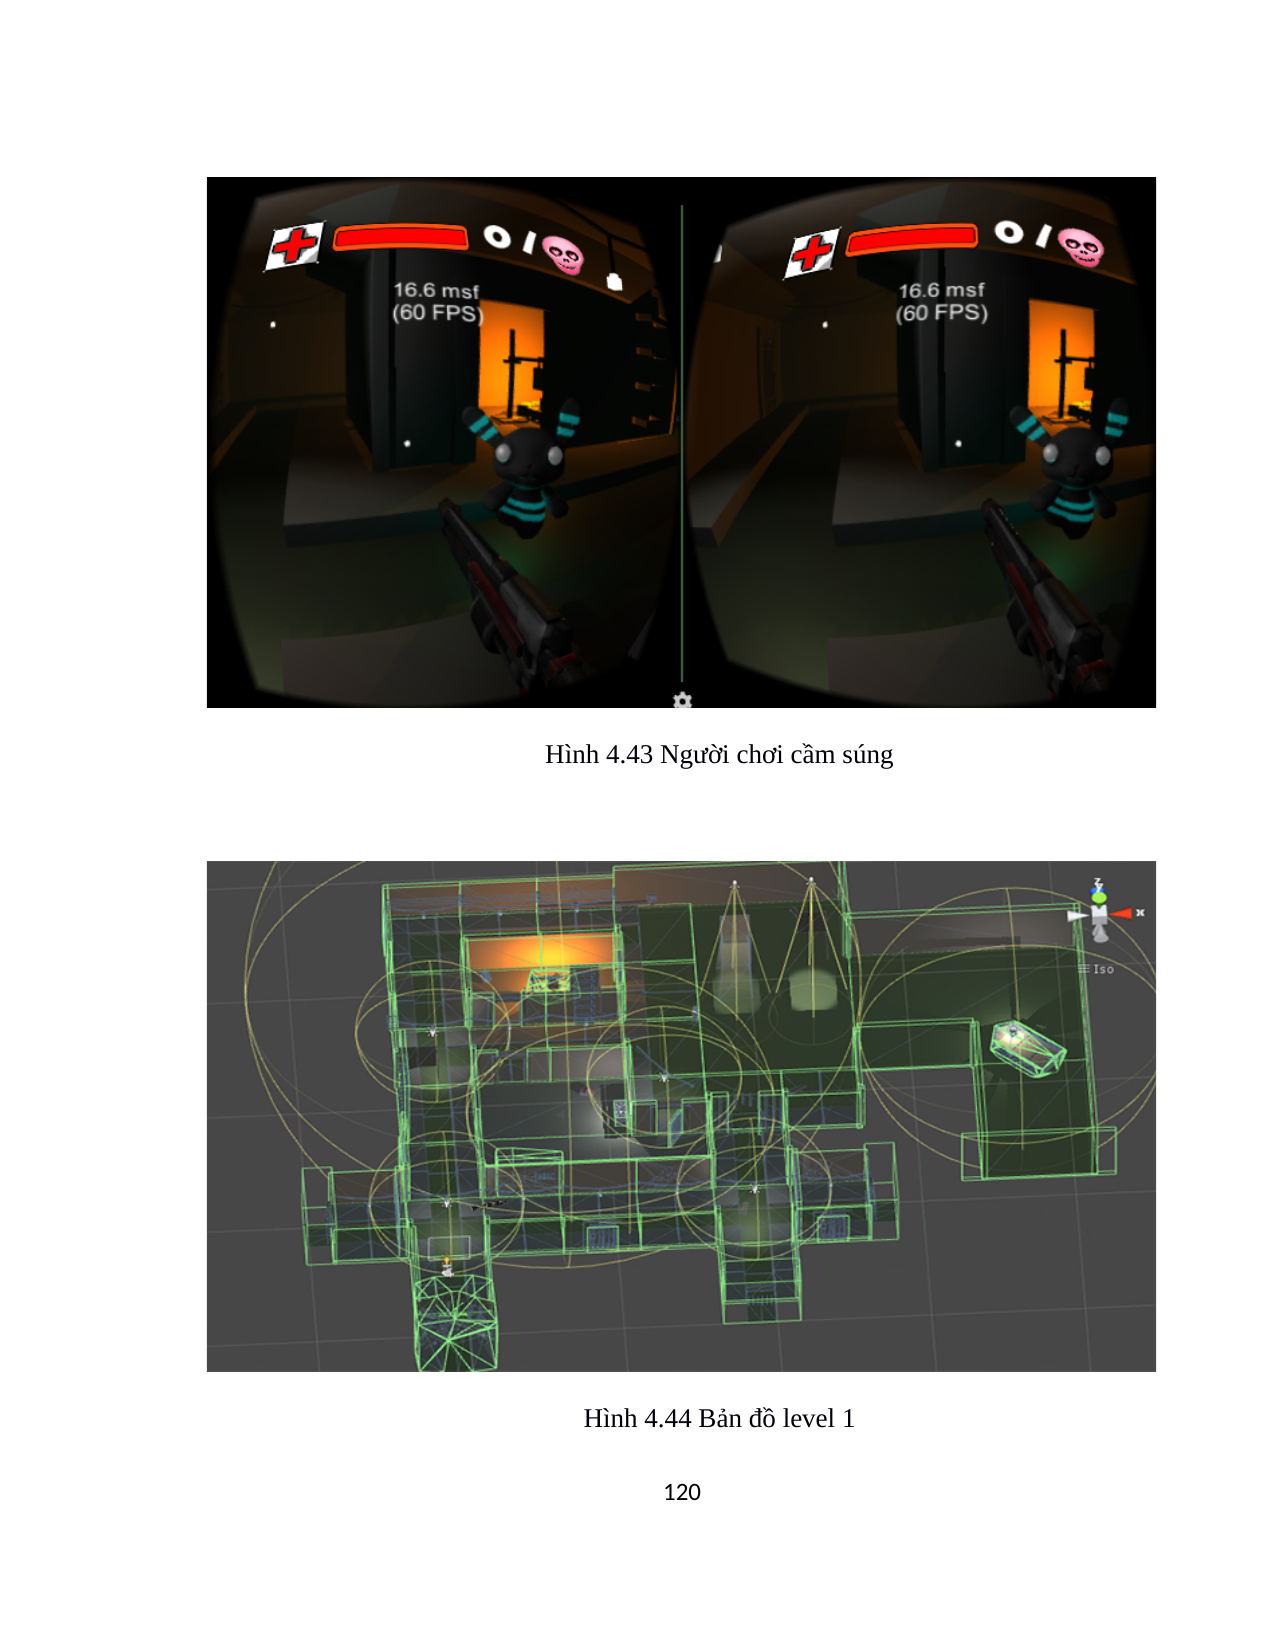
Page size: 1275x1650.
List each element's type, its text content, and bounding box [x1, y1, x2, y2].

list Hình 4.44 Bản đồ level 1 [282, 1402, 1157, 1433]
list Hình 4.43 Người chơi cầm súng [282, 739, 1157, 770]
picture [206, 177, 1157, 708]
picture [206, 861, 1157, 1372]
